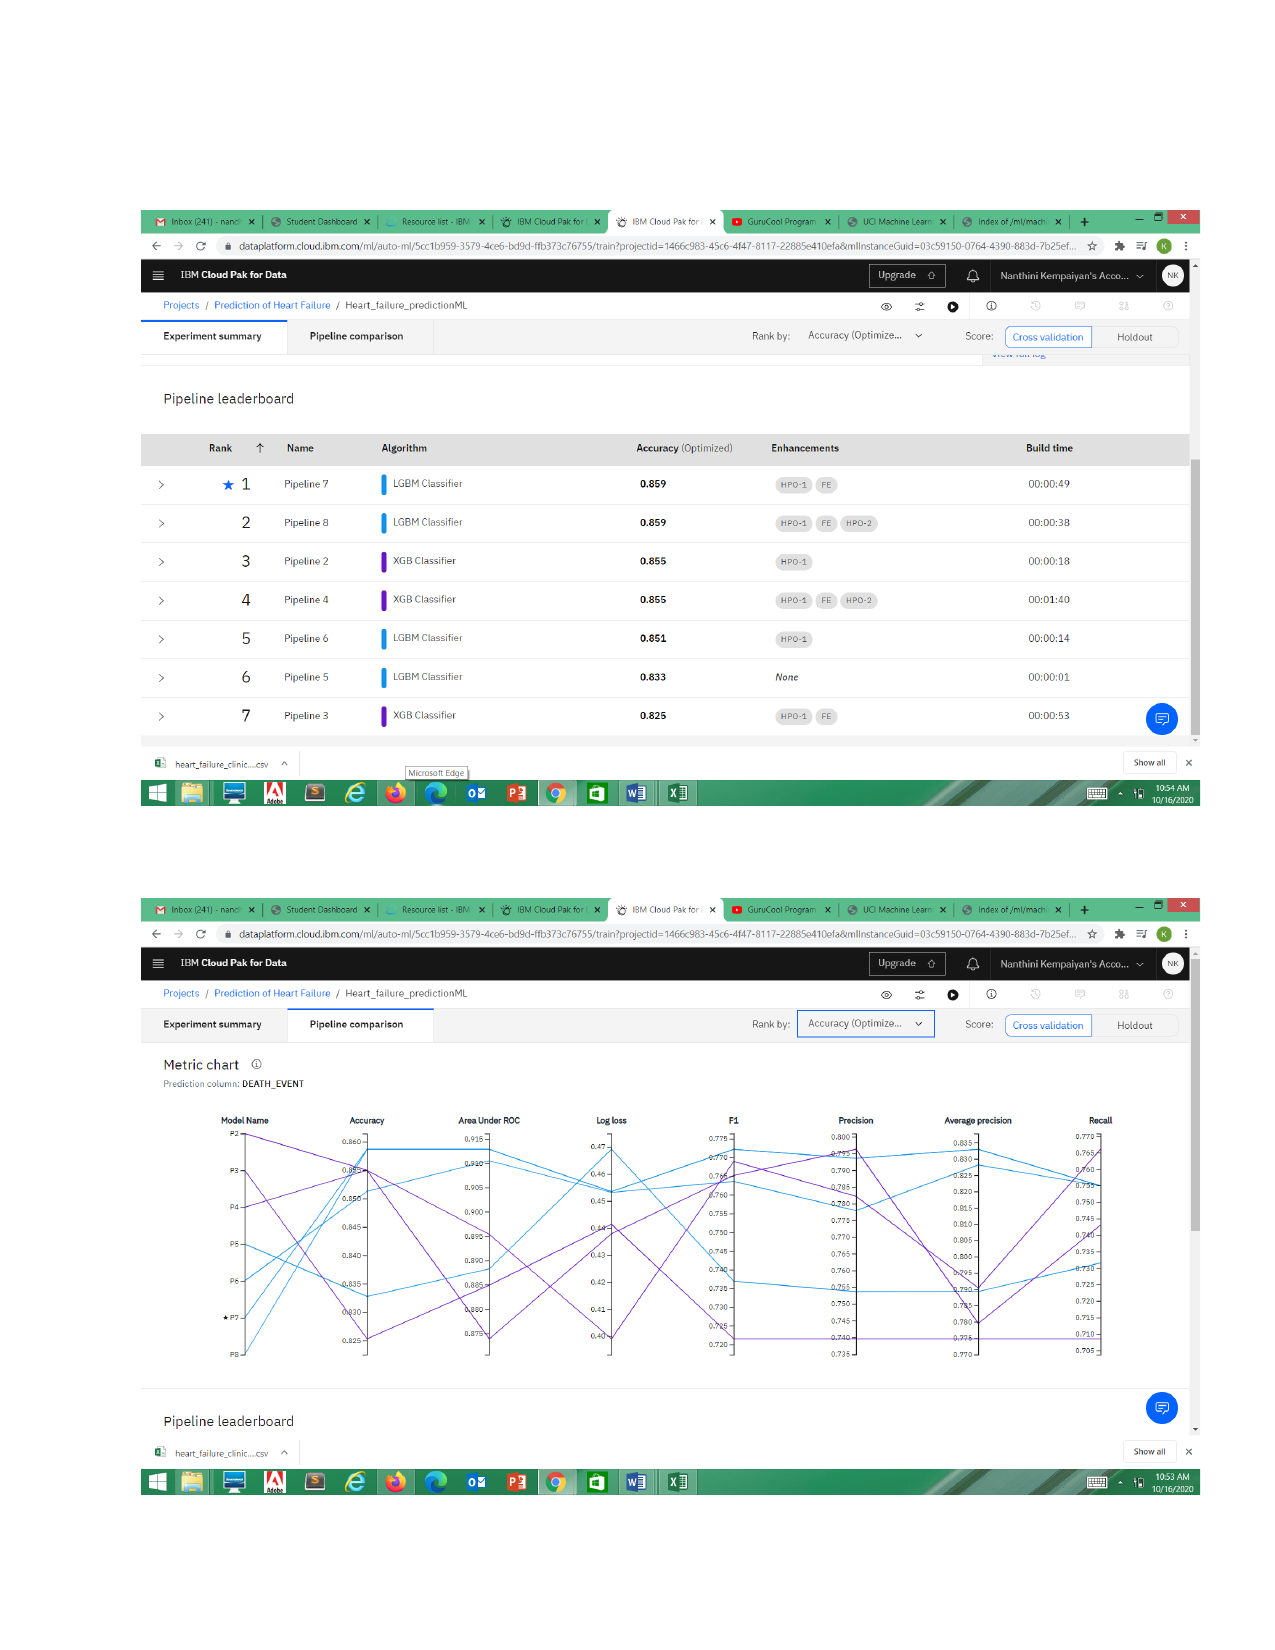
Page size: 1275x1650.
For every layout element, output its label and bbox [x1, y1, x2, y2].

picture [141, 898, 1200, 1495]
picture [141, 210, 1200, 806]
